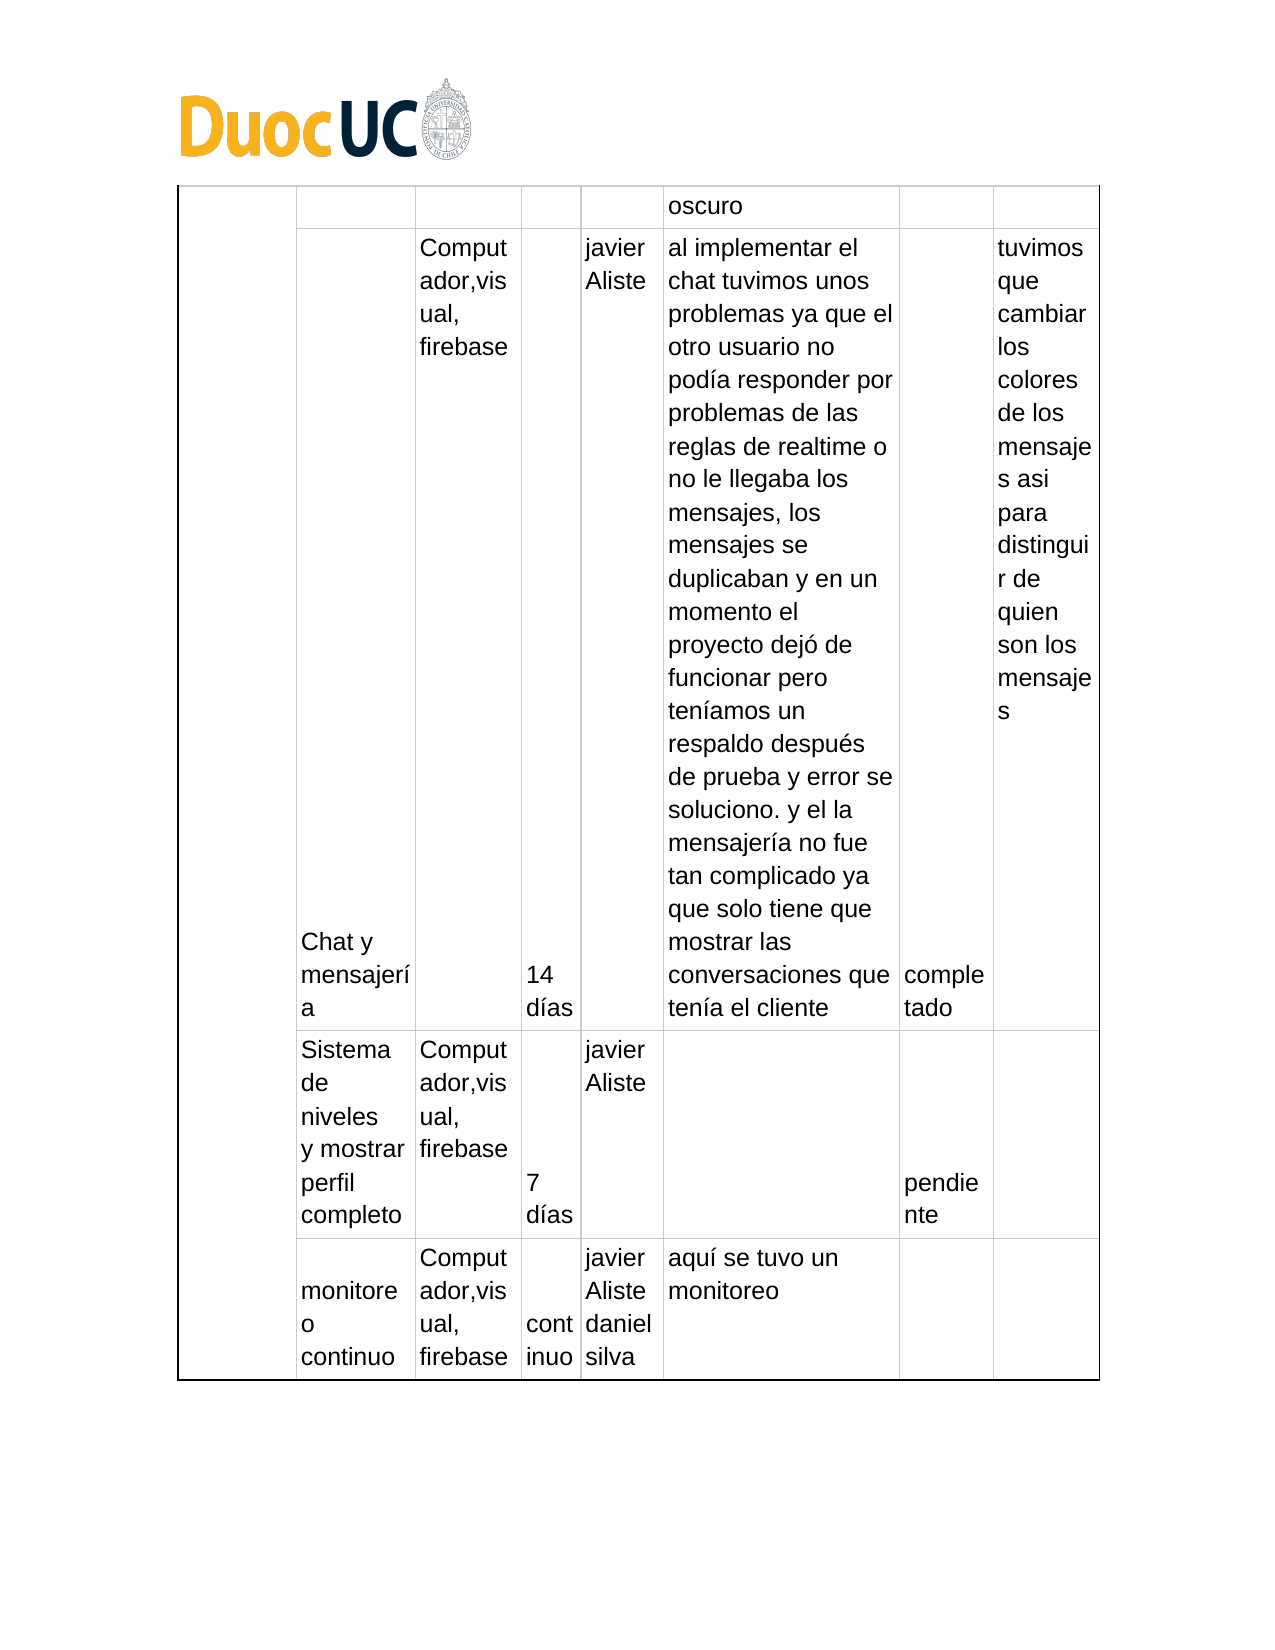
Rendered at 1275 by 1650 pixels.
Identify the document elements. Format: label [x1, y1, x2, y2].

picture [177, 73, 474, 165]
